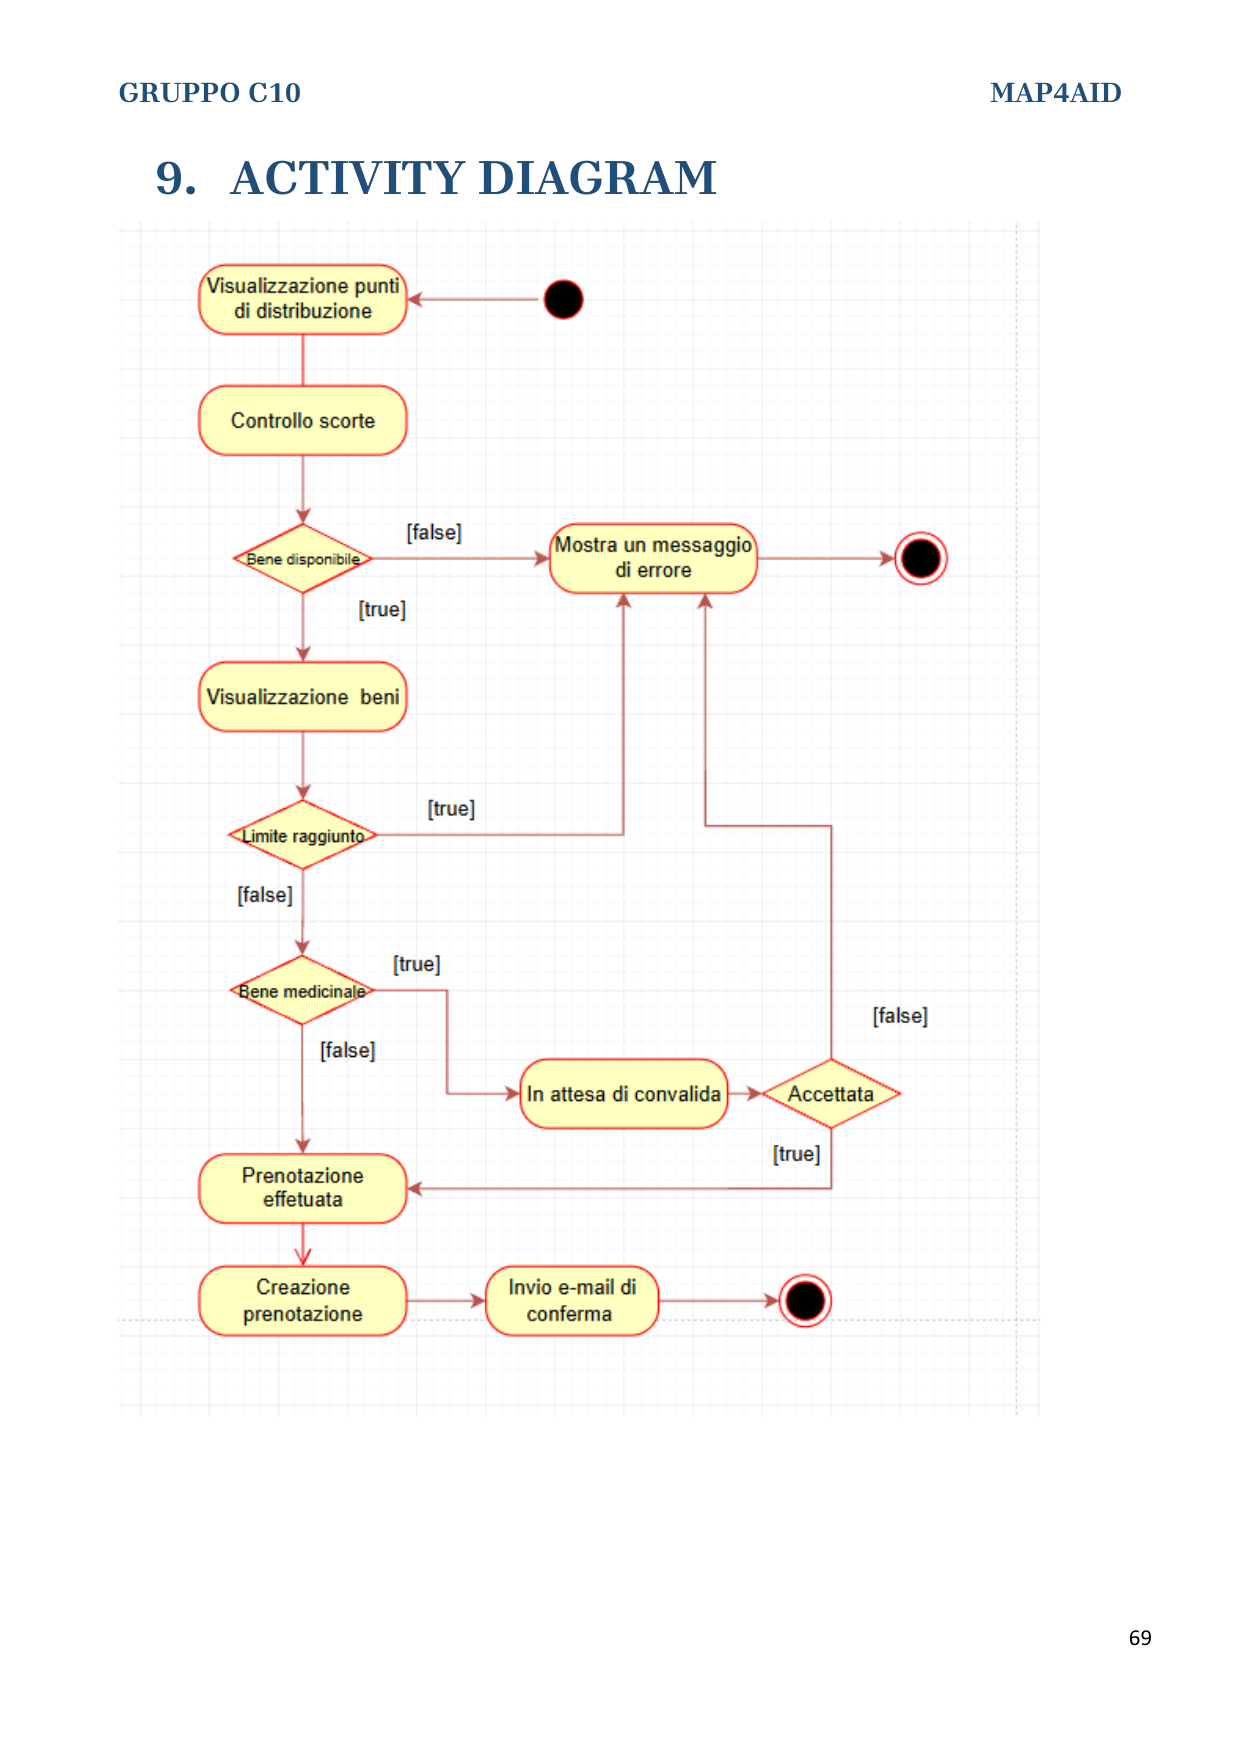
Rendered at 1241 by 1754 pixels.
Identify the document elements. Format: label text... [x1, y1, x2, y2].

picture [118, 221, 1041, 1417]
subtitle ACTIVITY DIAGRAM [156, 148, 1152, 209]
